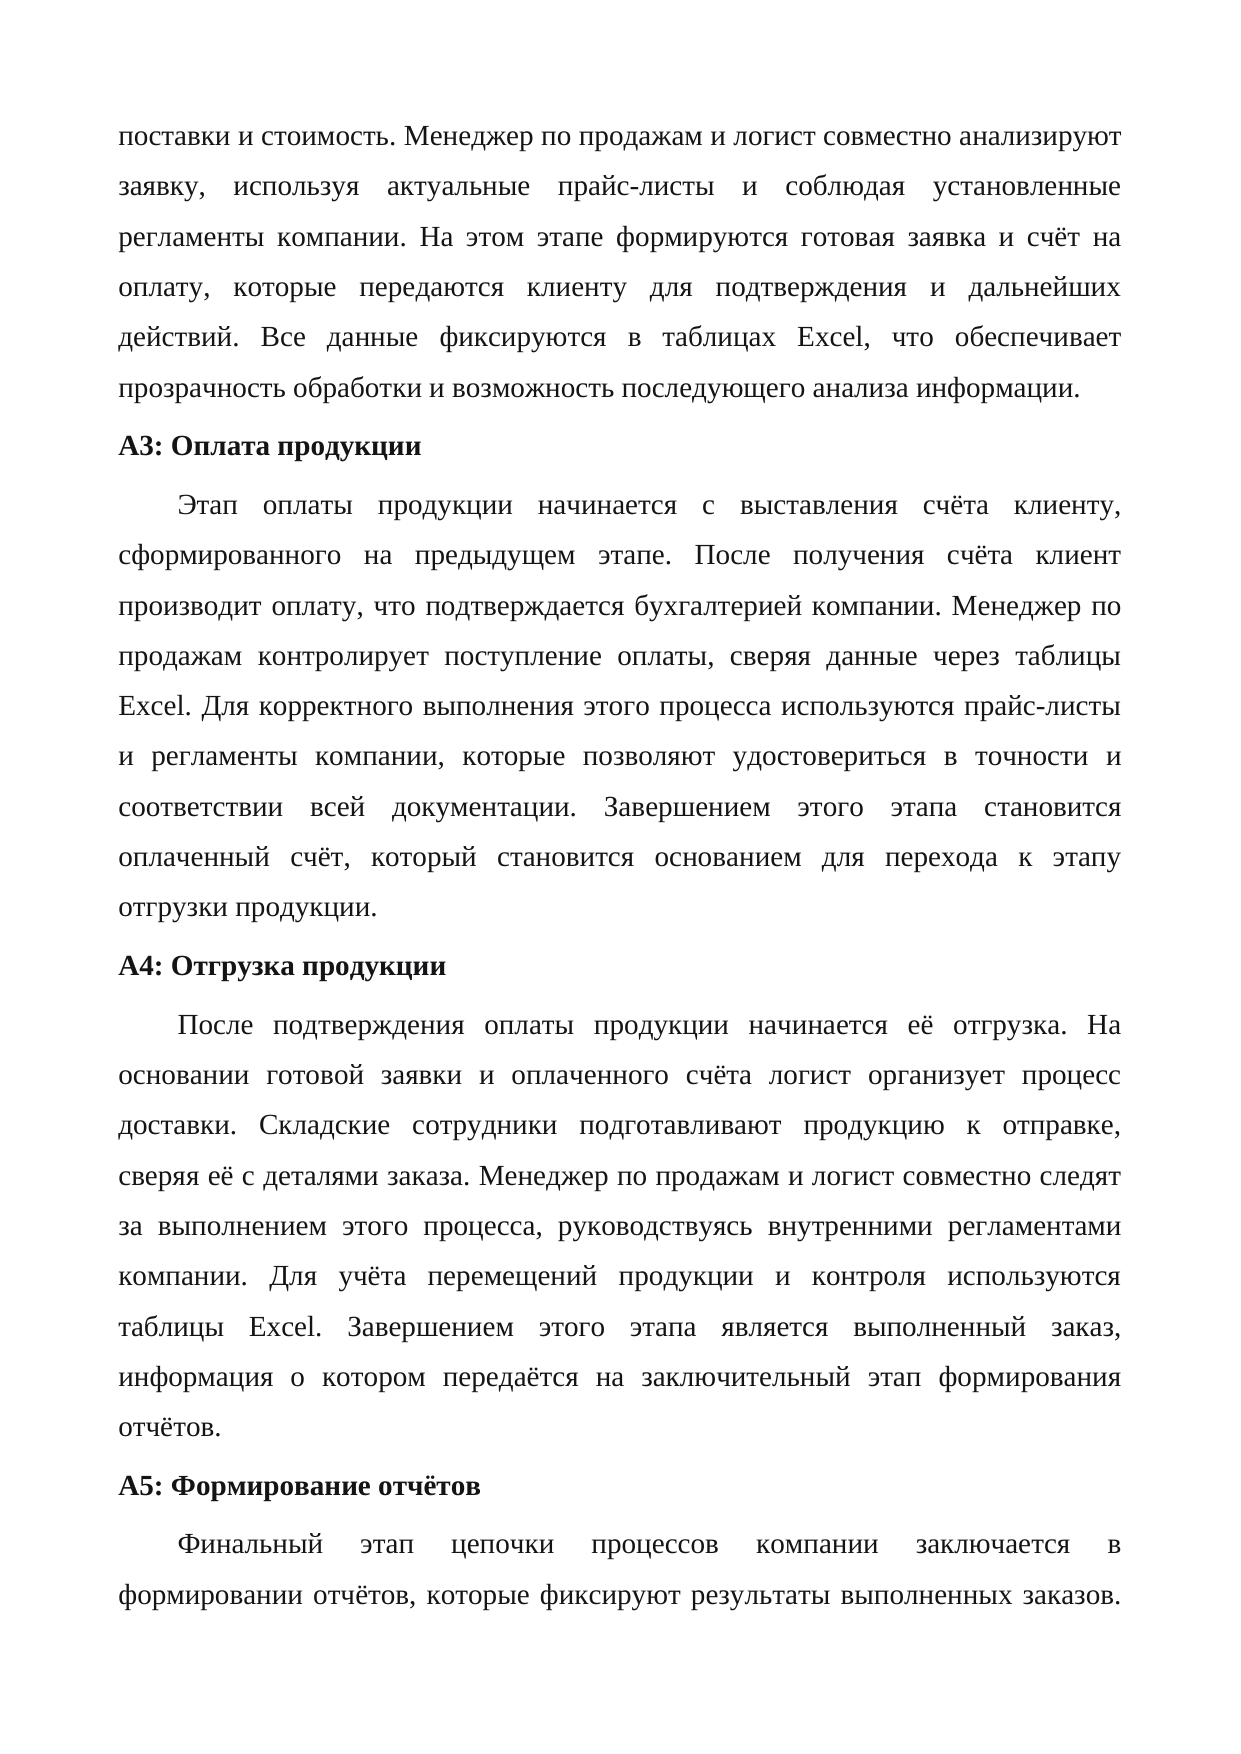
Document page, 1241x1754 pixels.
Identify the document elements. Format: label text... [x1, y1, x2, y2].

text A4: Отгрузка продукции [118, 948, 1122, 982]
text Этап оплаты продукции начинается с выставления счёта клиенту, сформированного на предыдущем этапе. После получения счёта клиент производит оплату, что подтверждается бухгалтерией компании. Менеджер по продажам контролирует поступление оплаты, сверяя данные через таблицы Excel. Для корректного выполнения этого процесса используются прайс-листы и регламенты компании, которые позволяют удостовериться в точности и соответствии всей документации. Завершением этого этапа становится оплаченный счёт, который становится основанием для перехода к этапу отгрузки продукции. [118, 487, 1122, 923]
text После подтверждения оплаты продукции начинается её отгрузка. На основании готовой заявки и оплаченного счёта логист организует процесс доставки. Складские сотрудники подготавливают продукцию к отправке, сверяя её с деталями заказа. Менеджер по продажам и логист совместно следят за выполнением этого процесса, руководствуясь внутренними регламентами компании. Для учёта перемещений продукции и контроля используются таблицы Excel. Завершением этого этапа является выполненный заказ, информация о котором передаётся на заключительный этап формирования отчётов. [118, 1007, 1122, 1443]
text A5: Формирование отчётов [118, 1468, 1122, 1501]
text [118, 1527, 1122, 1610]
text A3: Оплата продукции [118, 428, 1122, 462]
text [118, 118, 1122, 403]
